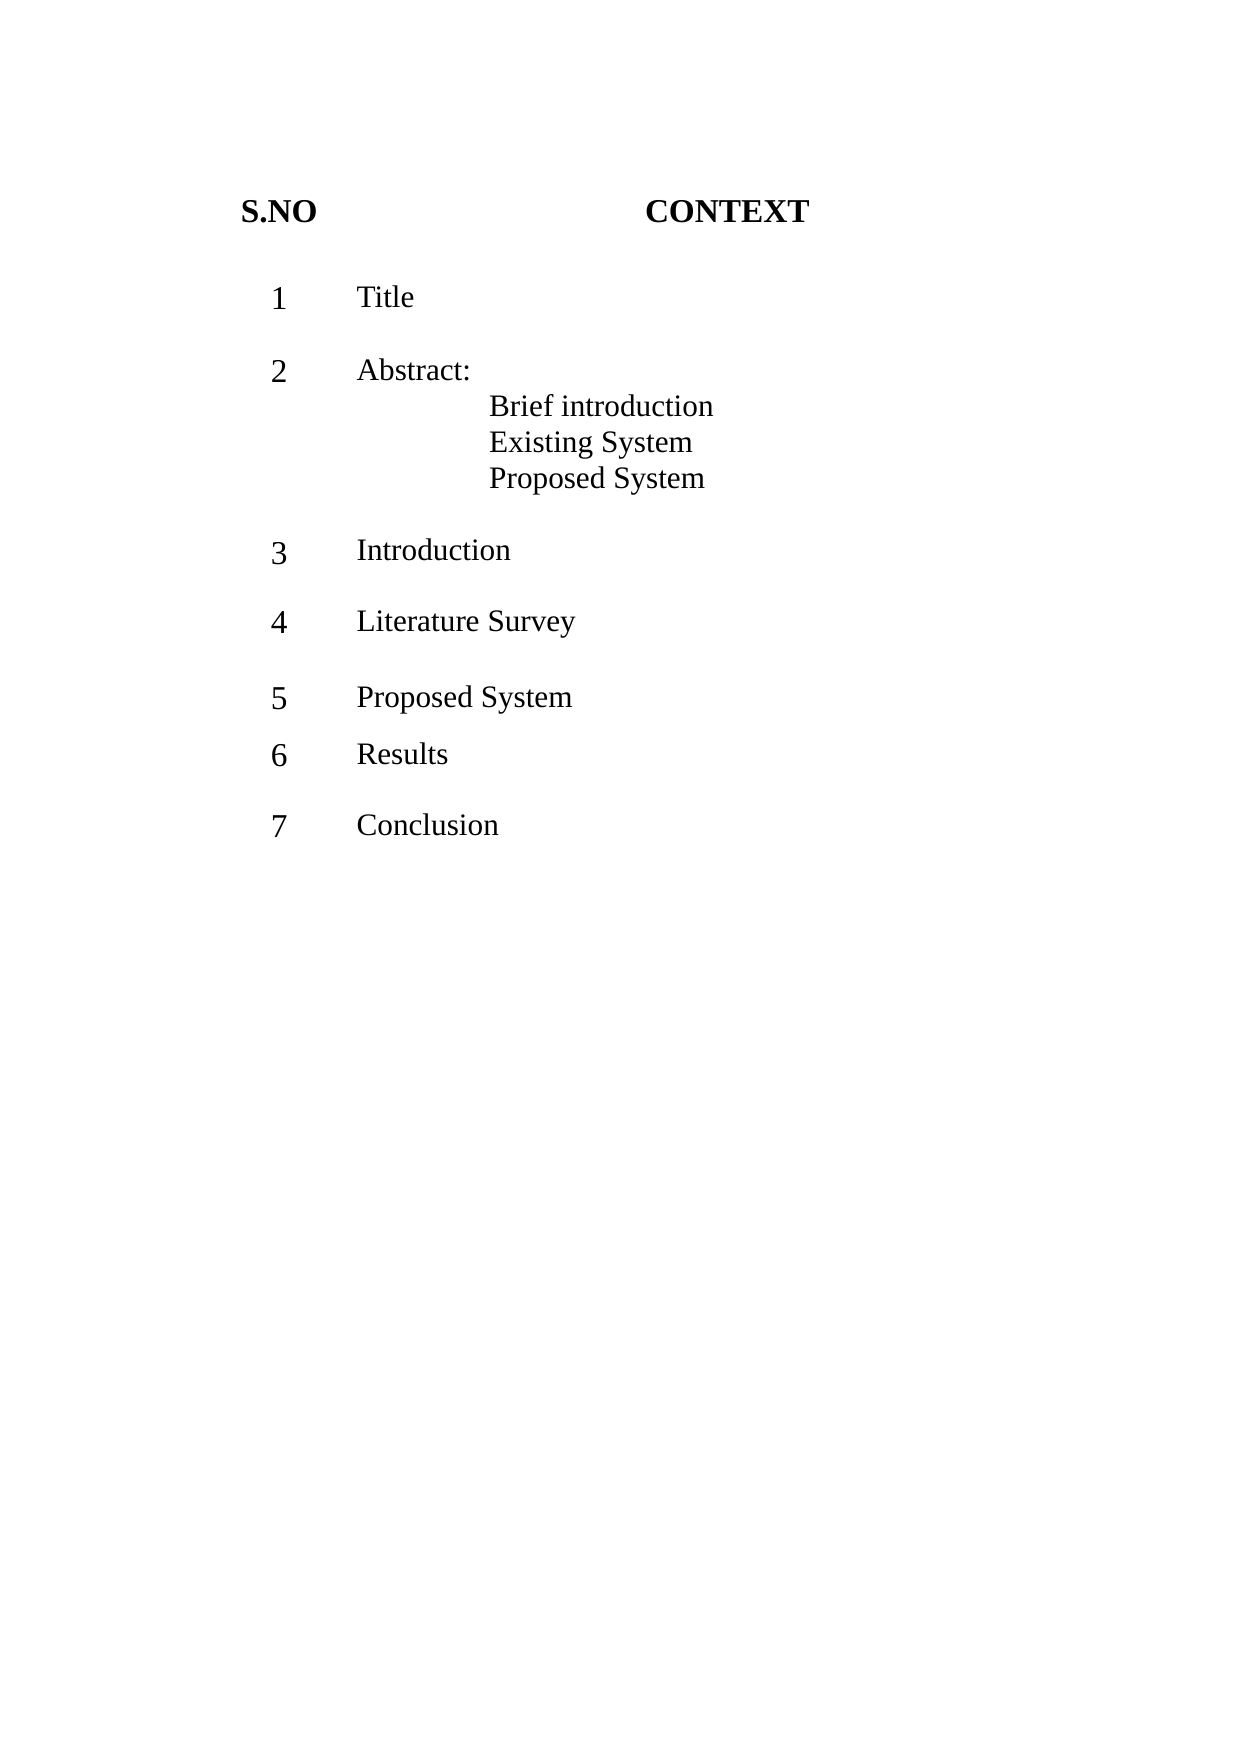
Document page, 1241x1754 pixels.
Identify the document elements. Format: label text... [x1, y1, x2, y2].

table_cell Introduction [345, 495, 1109, 603]
table_cell 5 [213, 678, 345, 735]
table_cell Conclusion [345, 806, 1109, 877]
table_cell 6 [213, 735, 345, 806]
table_cell Abstract: Brief introduction Existing System Proposed System [345, 351, 1109, 495]
table_cell 3 [213, 495, 345, 603]
table_cell 1 [213, 279, 345, 351]
table_header CONTEXT [345, 191, 1109, 278]
table_cell 7 [213, 806, 345, 877]
table_cell Literature Survey [345, 603, 1109, 678]
table_cell Results [345, 735, 1109, 806]
table_cell Title [345, 279, 1109, 351]
table_cell Proposed System [345, 678, 1109, 735]
table_header S.NO [213, 191, 345, 278]
table_cell 4 [213, 603, 345, 678]
table_cell 2 [213, 351, 345, 495]
